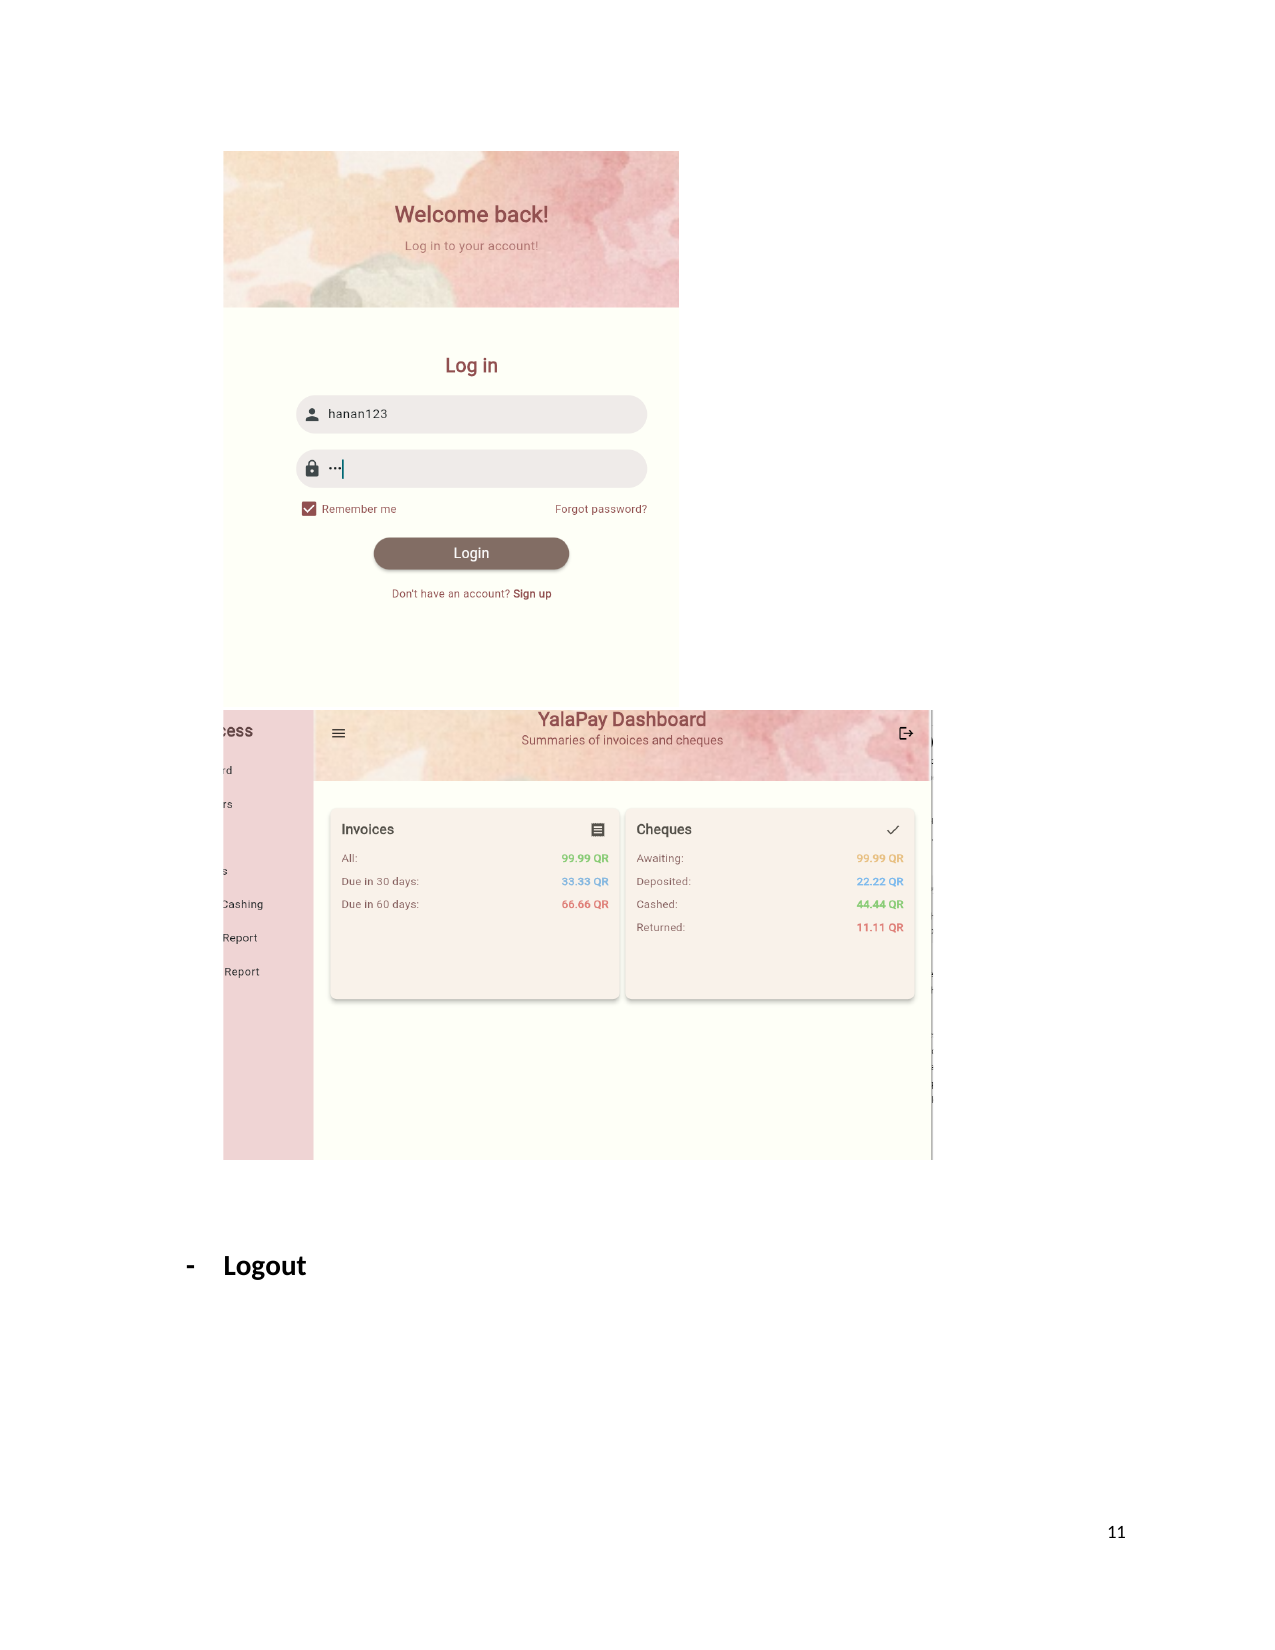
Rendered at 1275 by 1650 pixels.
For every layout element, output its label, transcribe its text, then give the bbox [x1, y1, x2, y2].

list Logout [186, 1247, 1154, 1282]
picture [223, 710, 934, 1160]
picture [223, 151, 679, 707]
